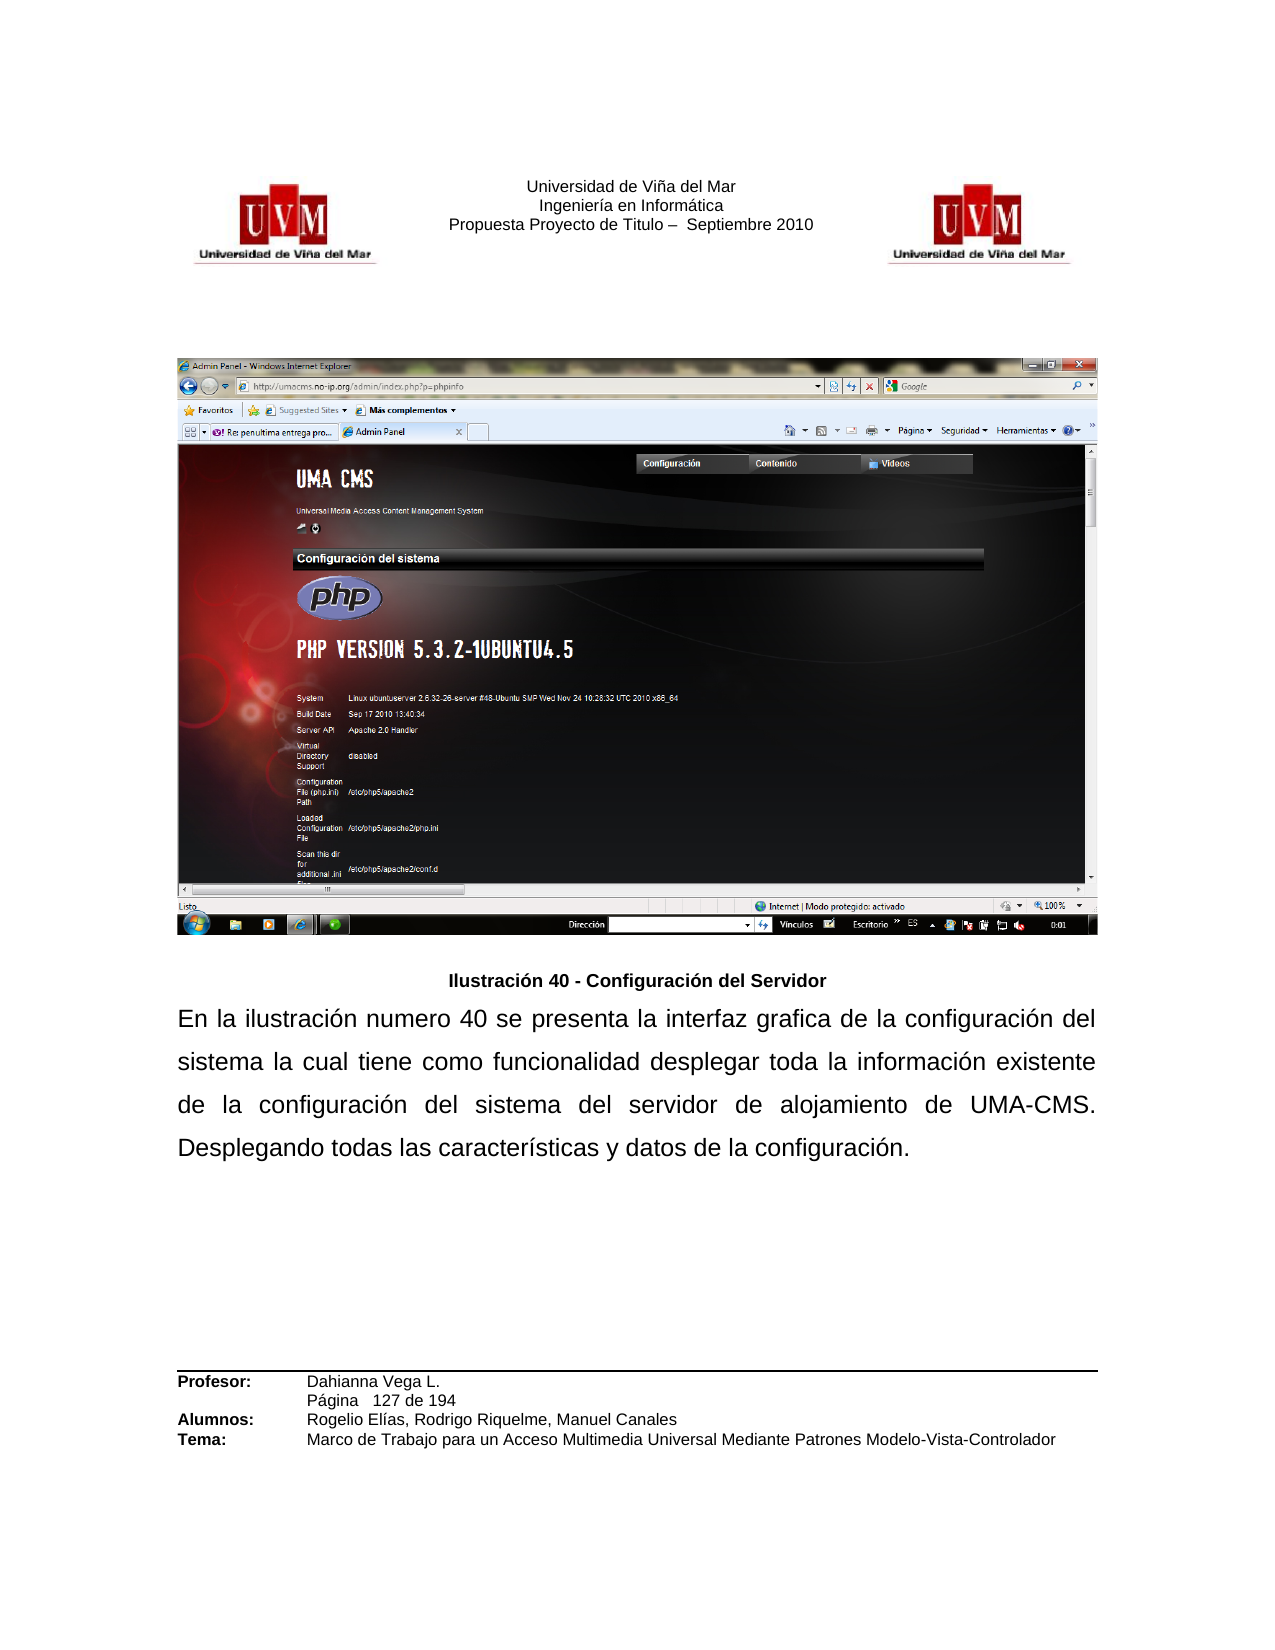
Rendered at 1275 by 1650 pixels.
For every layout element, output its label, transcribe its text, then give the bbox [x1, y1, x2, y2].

text Ilustración 40 - Configuración del Servidor [177, 969, 1098, 991]
text En la ilustración numero 40 se presenta la interfaz grafica de la configuración del sistema la cual tiene como funcionalidad desplegar toda la información existente de la configuración del sistema del servidor de alojamiento de UMA-CMS. Desplegando todas las características y datos de la configuración. [177, 1003, 1098, 1162]
picture [177, 358, 1098, 935]
picture [871, 176, 1084, 267]
picture [177, 176, 390, 267]
